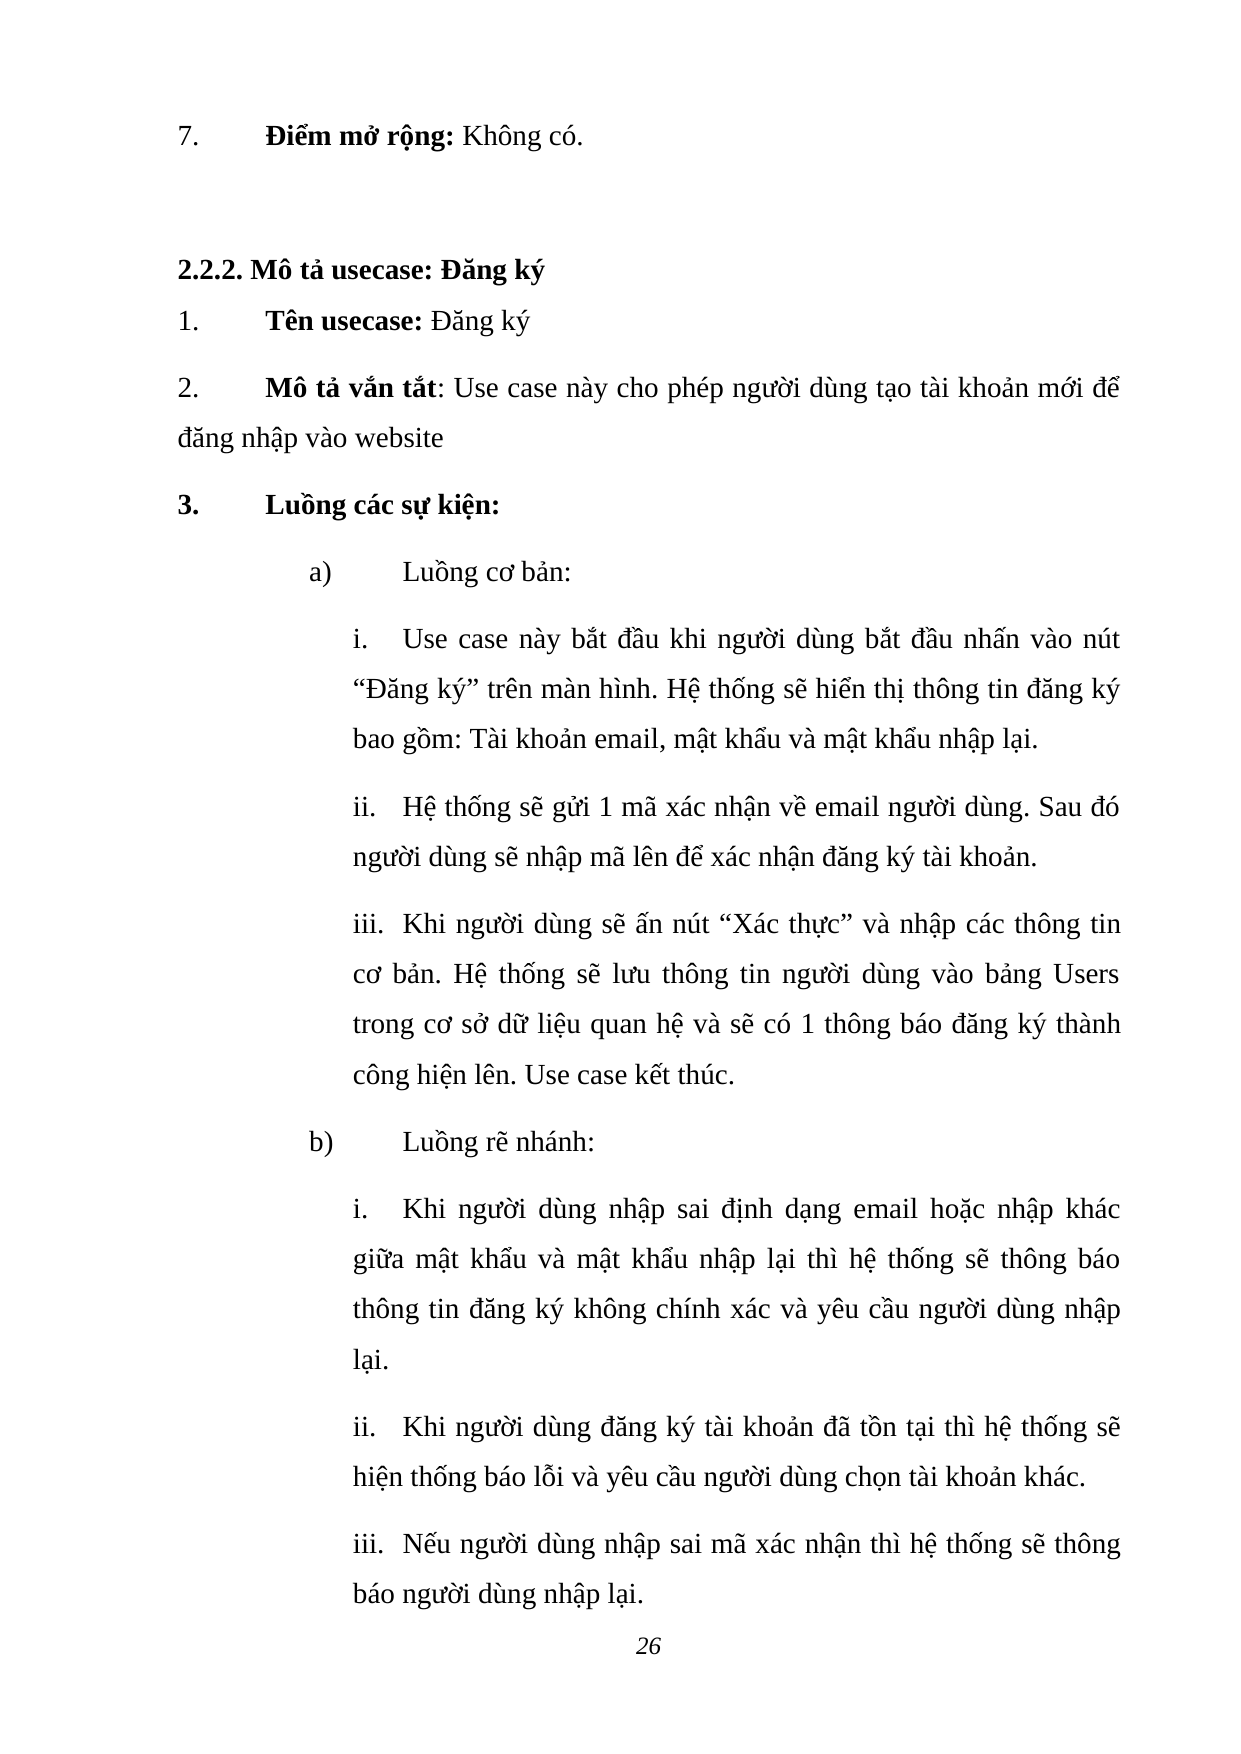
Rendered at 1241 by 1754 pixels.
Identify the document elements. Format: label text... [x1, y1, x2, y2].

list Mô tả vắn tắt: Use case này cho phép người dùng tạo tài khoản mới để đăng nhập vào website [177, 370, 1122, 454]
subtitle 2.2.2. Mô tả usecase: Đăng ký [177, 252, 1122, 286]
list Luồng rẽ nhánh: [309, 1124, 1122, 1157]
list Hệ thống sẽ gửi 1 mã xác nhận về email người dùng. Sau đó người dùng sẽ nhập mã lên để xác nhận đăng ký tài khoản. [353, 789, 1122, 872]
list Tên usecase: Đăng ký [177, 303, 1122, 336]
list Luồng cơ bản: [309, 554, 1122, 588]
list Use case này bắt đầu khi người dùng bắt đầu nhấn vào nút “Đăng ký” trên màn hình. Hệ thống sẽ hiển thị thông tin đăng ký bao gồm: Tài khoản email, mật khẩu và mật khẩu nhập lại. [353, 621, 1122, 755]
list Khi người dùng nhập sai định dạng email hoặc nhập khác giữa mật khẩu và mật khẩu nhập lại thì hệ thống sẽ thông báo thông tin đăng ký không chính xác và yêu cầu người dùng nhập lại. [353, 1191, 1122, 1375]
list Luồng các sự kiện: [177, 487, 1122, 521]
list Khi người dùng đăng ký tài khoản đã tồn tại thì hệ thống sẽ hiện thống báo lỗi và yêu cầu người dùng chọn tài khoản khác. [353, 1409, 1122, 1493]
list Khi người dùng sẽ ấn nút “Xác thực” và nhập các thông tin cơ bản. Hệ thống sẽ lưu thông tin người dùng vào bảng Users trong cơ sở dữ liệu quan hệ và sẽ có 1 thông báo đăng ký thành công hiện lên. Use case kết thúc. [353, 906, 1122, 1090]
list Nếu người dùng nhập sai mã xác nhận thì hệ thống sẽ thông báo người dùng nhập lại. [353, 1526, 1122, 1610]
list Điểm mở rộng: Không có. [177, 118, 1122, 152]
